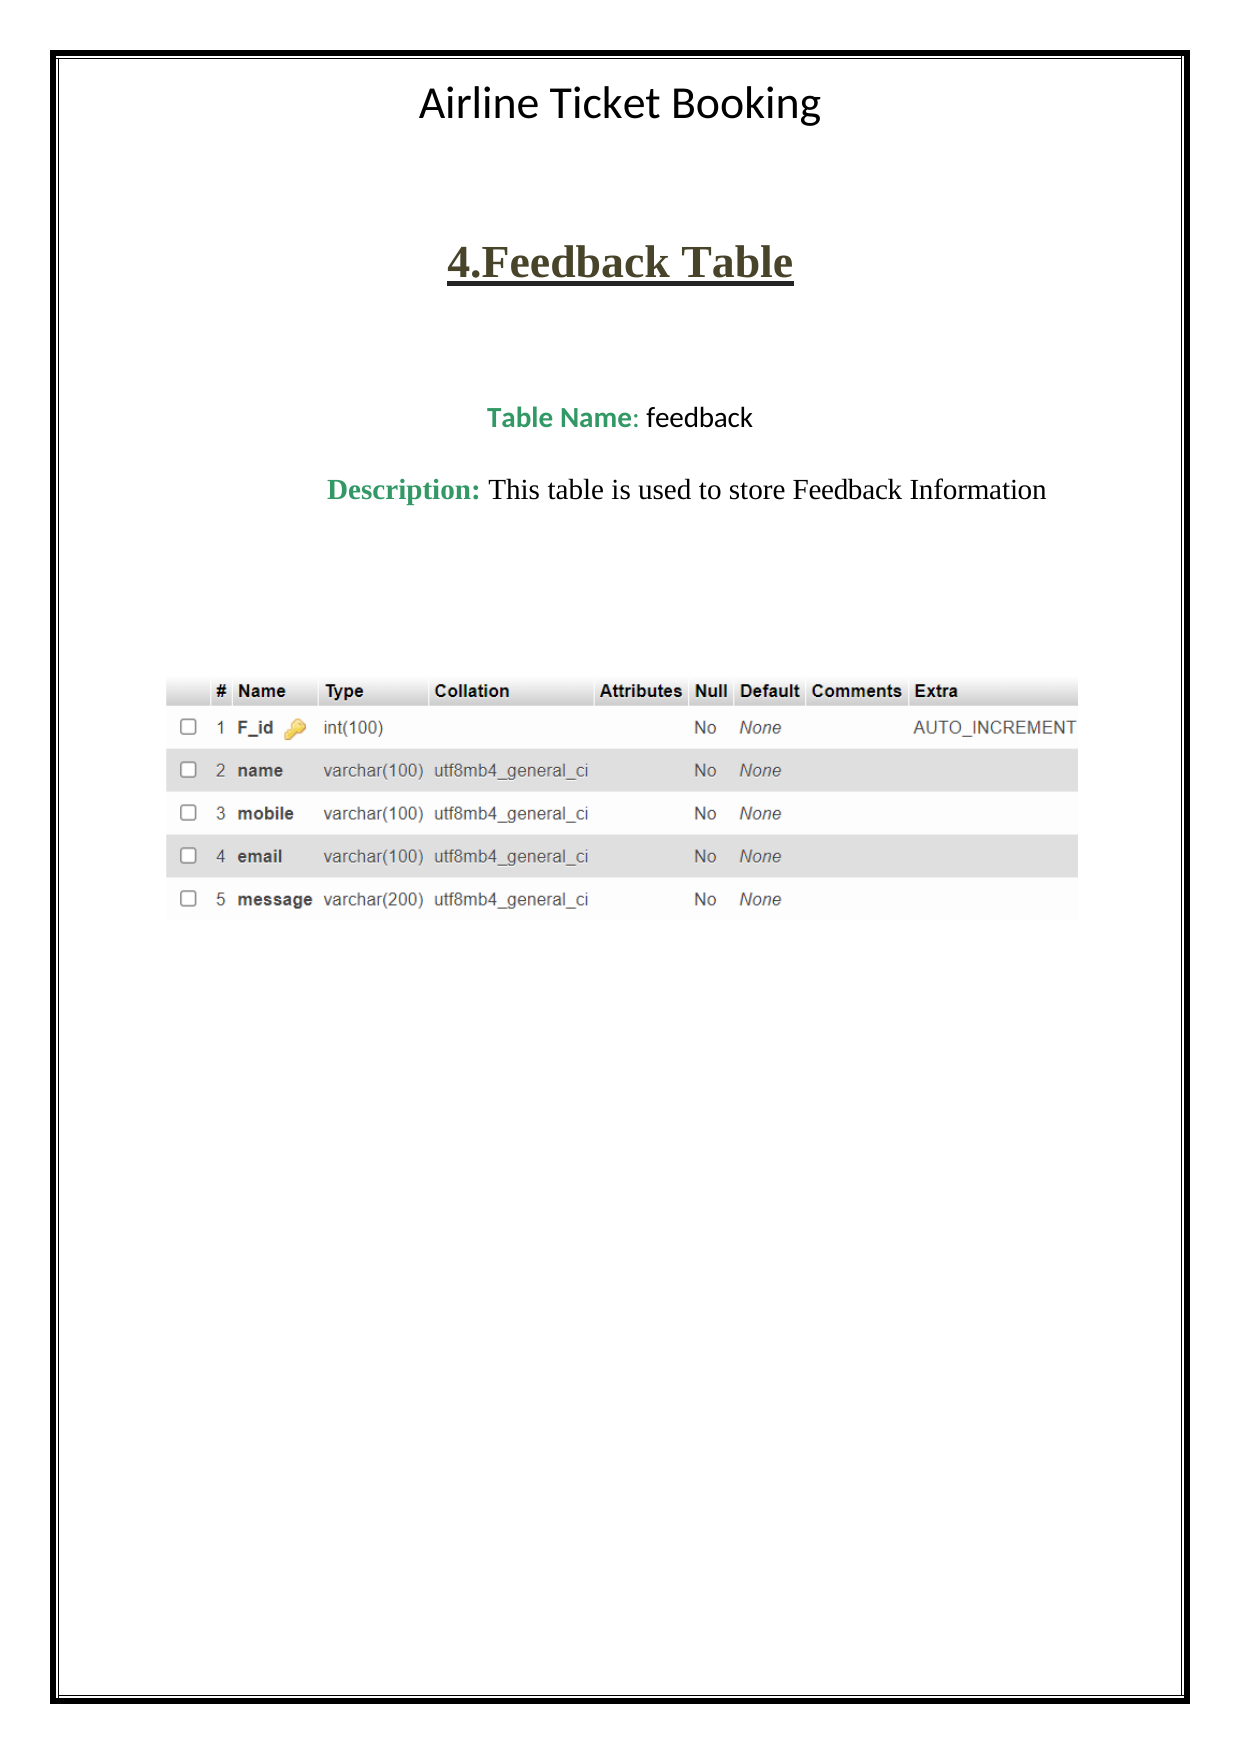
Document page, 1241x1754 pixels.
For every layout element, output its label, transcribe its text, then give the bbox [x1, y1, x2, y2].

text Description: This table is used to store Feedback Information [166, 472, 1148, 505]
picture [162, 666, 1078, 928]
text 4.Feedback Table [75, 235, 1165, 288]
text Table Name: feedback [458, 399, 781, 435]
